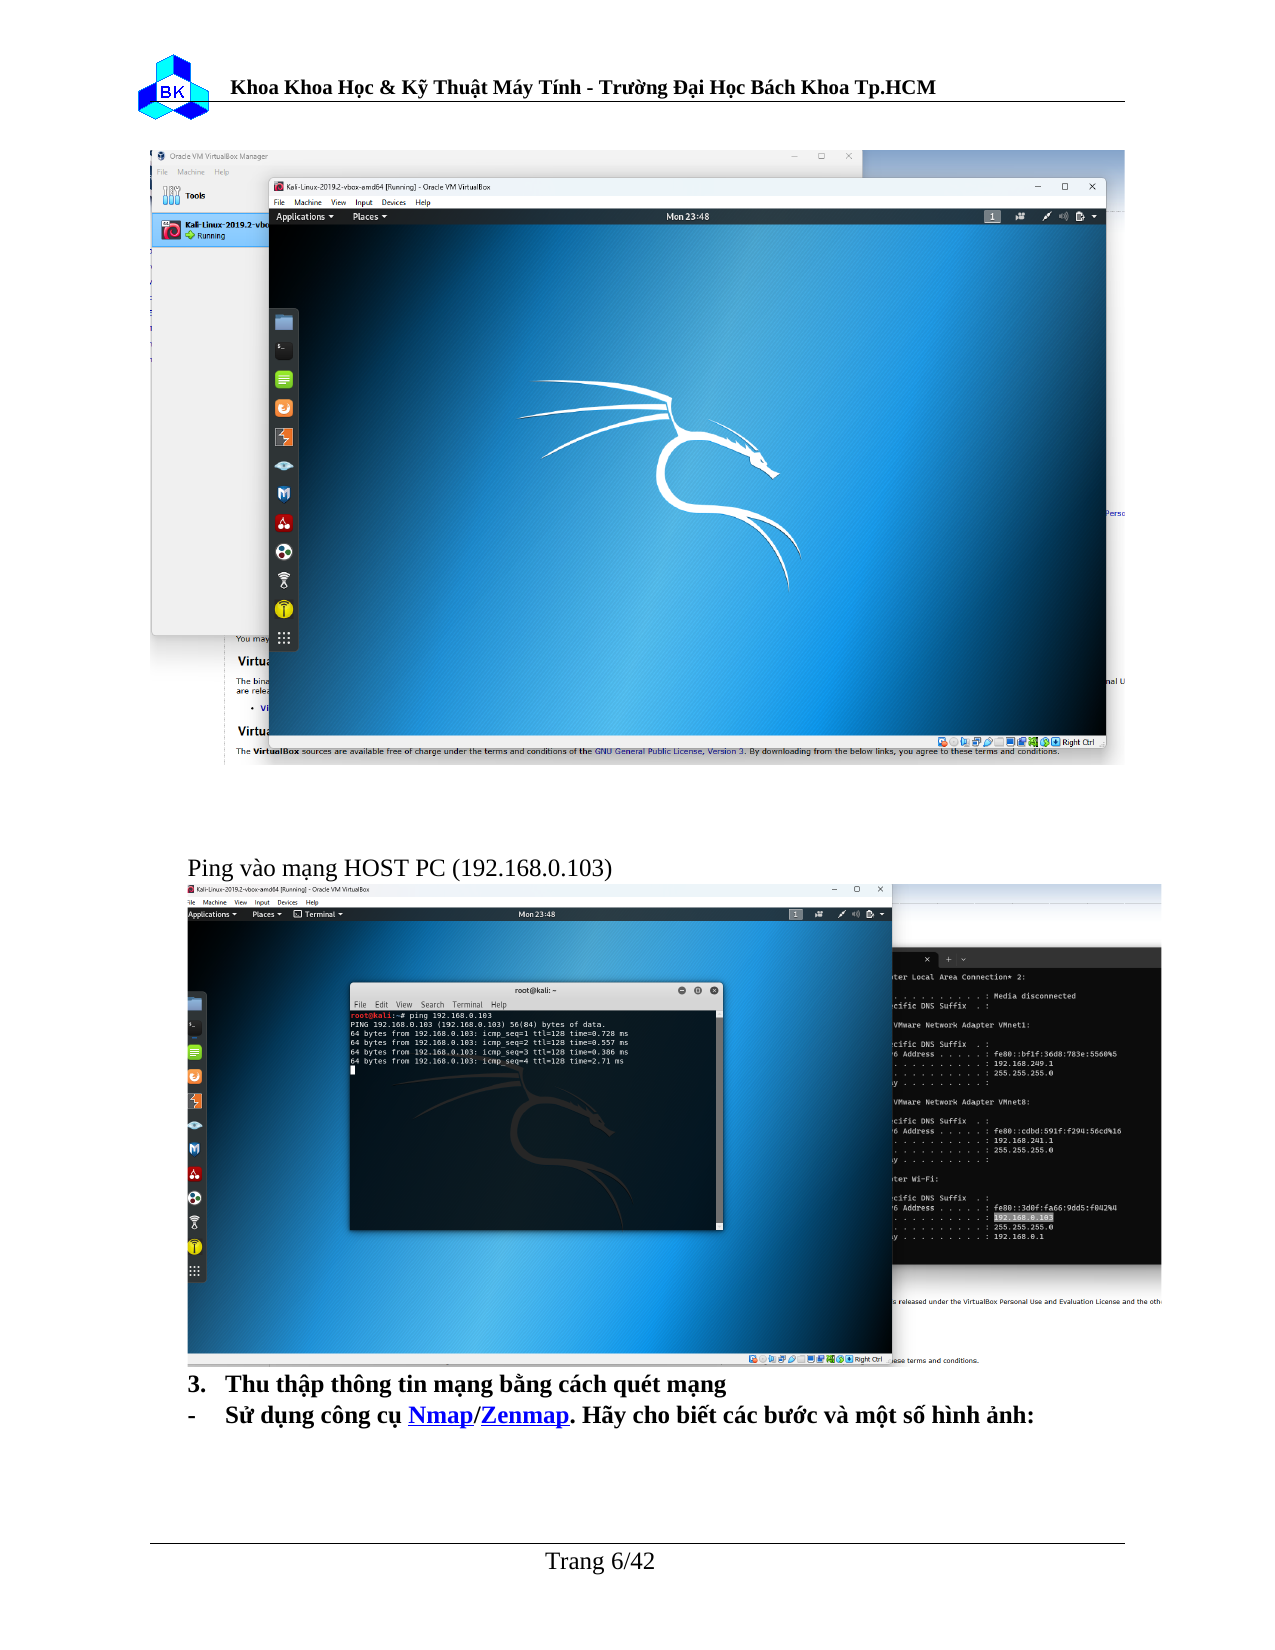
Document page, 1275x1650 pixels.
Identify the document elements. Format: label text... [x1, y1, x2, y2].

list Thu thập thông tin mạng bằng cách quét mạng [187, 1369, 1125, 1398]
text Ping vào mạng HOST PC (192.168.0.103) [187, 853, 1125, 882]
picture [150, 150, 1125, 765]
picture [187, 884, 1162, 1367]
picture [131, 48, 214, 132]
list Sử dụng công cụ Nmap/Zenmap. Hãy cho biết các bước và một số hình ảnh: [187, 1400, 1125, 1429]
